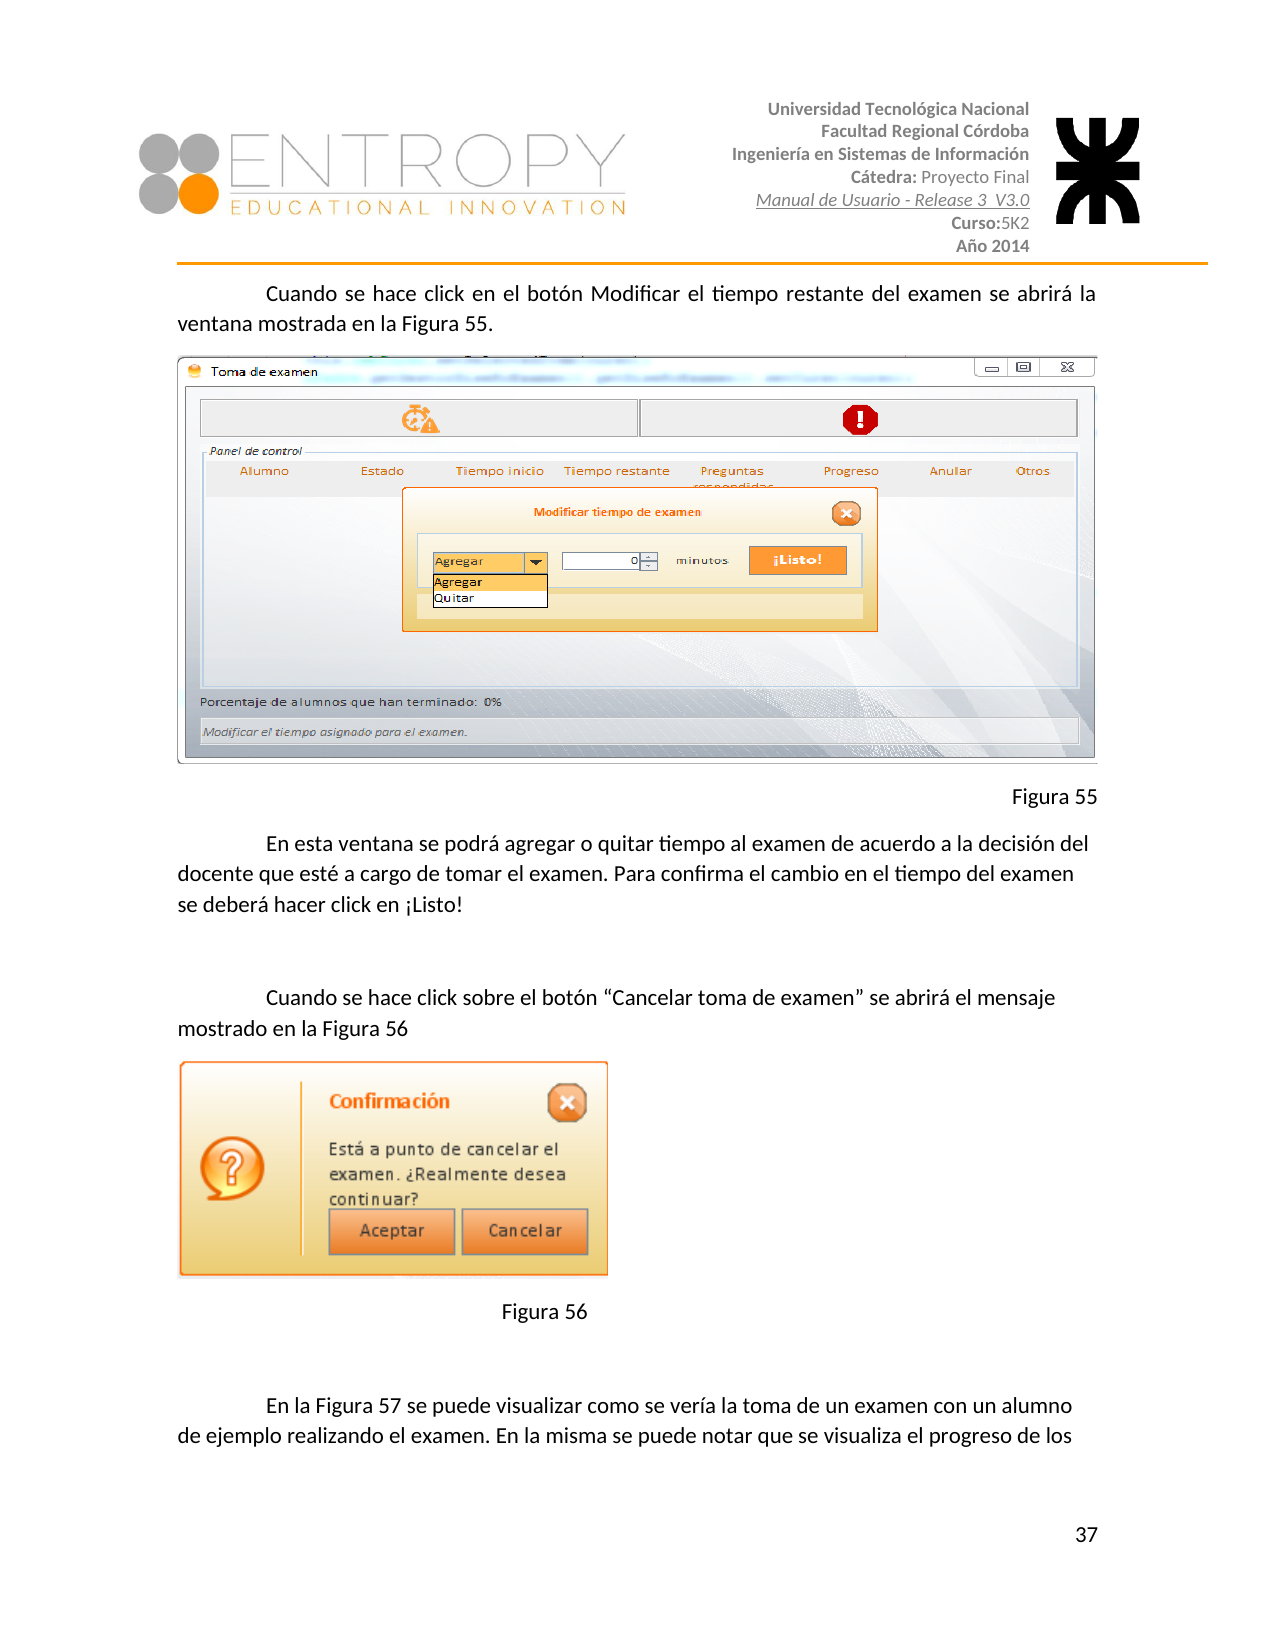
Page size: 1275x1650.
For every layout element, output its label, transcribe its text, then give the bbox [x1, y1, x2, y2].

text Figura 55 [177, 782, 1098, 810]
picture [122, 119, 643, 229]
text Cuando se hace click sobre el botón “Cancelar toma de examen” se abrirá el mensaje mostrado en la Figura 56 [177, 983, 1098, 1042]
text Figura 56 [177, 1297, 1098, 1325]
picture [177, 1060, 608, 1279]
text En esta ventana se podrá agregar o quitar tiempo al examen de acuerdo a la decisión del docente que esté a cargo de tomar el examen. Para confirma el cambio en el tiempo del examen se deberá hacer click en ¡Listo! [177, 829, 1098, 918]
text Cuando se hace click en el botón Modificar el tiempo restante del examen se abrirá la ventana mostrada en la Figura 55. [177, 279, 1098, 337]
picture [177, 355, 1098, 764]
